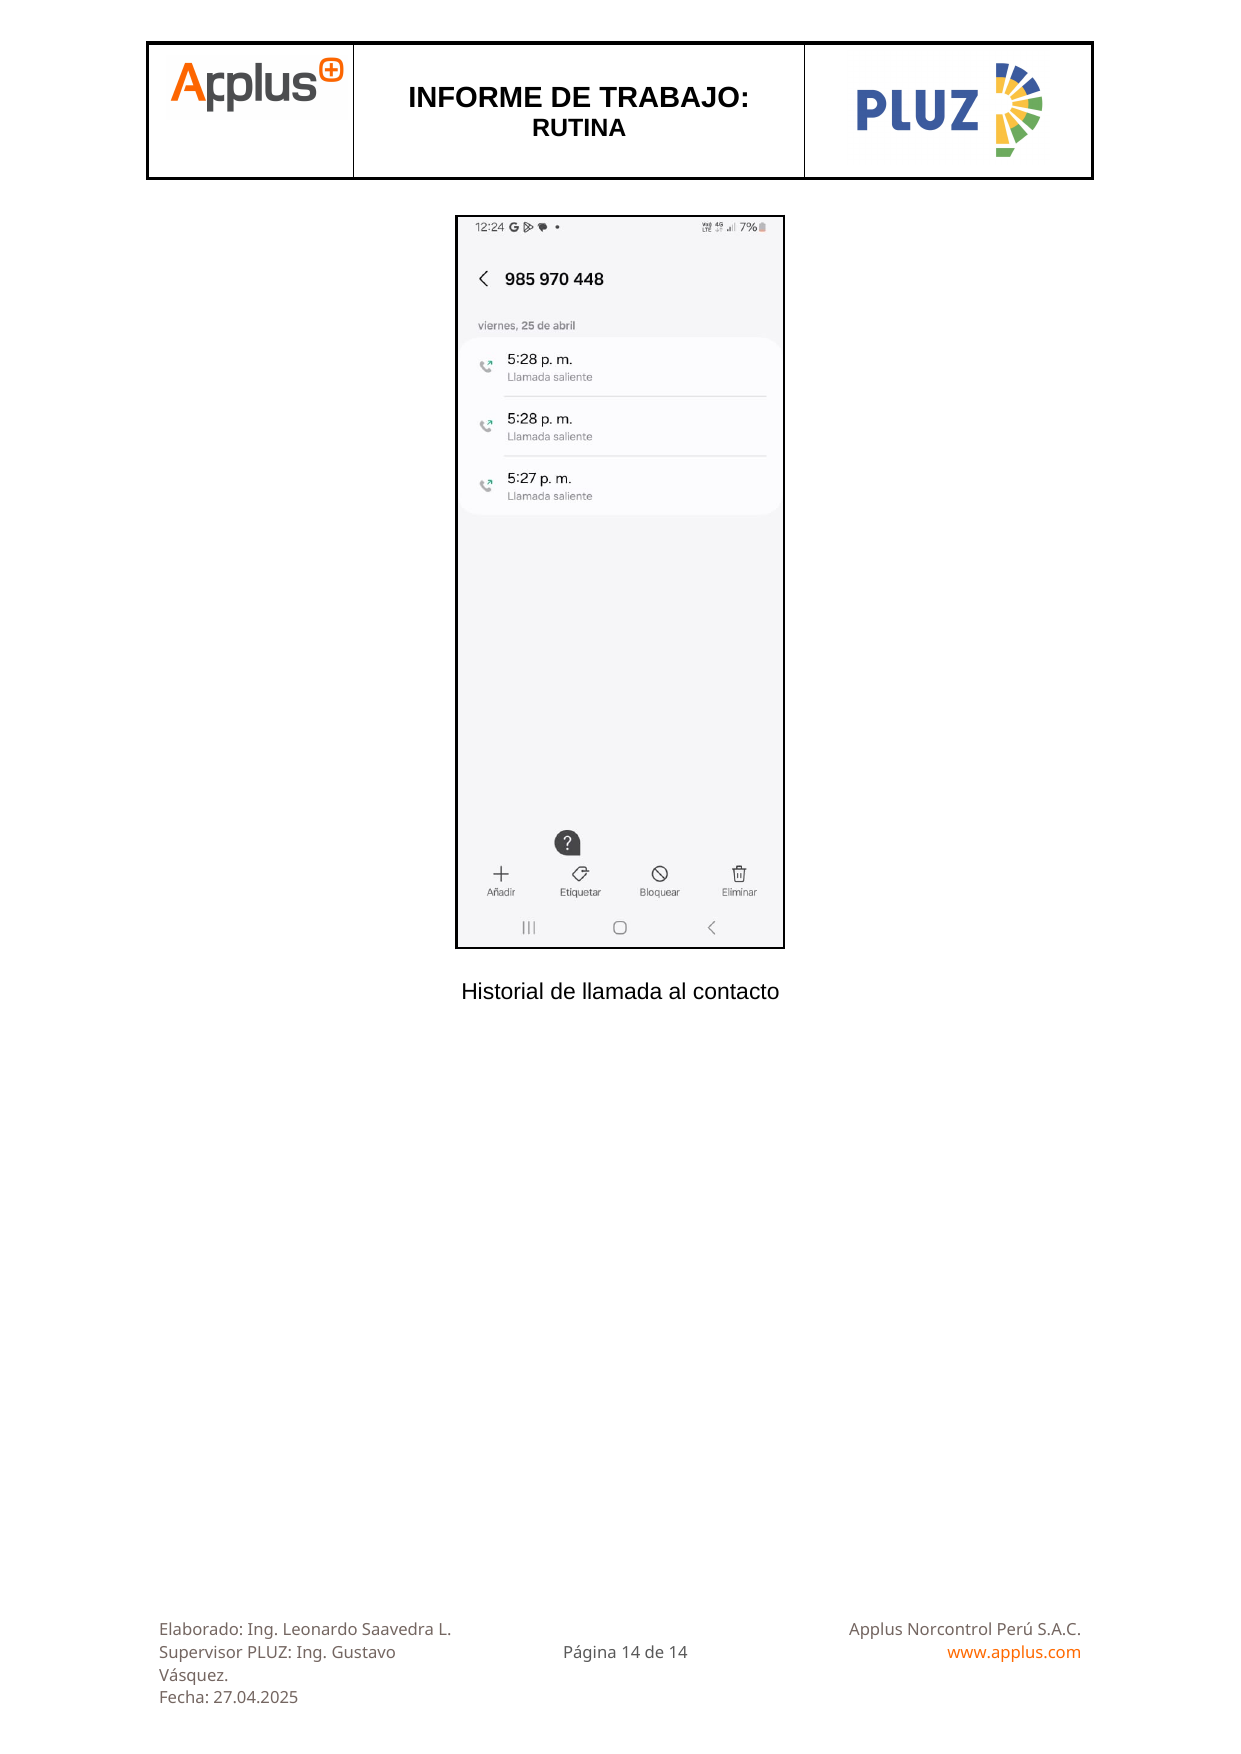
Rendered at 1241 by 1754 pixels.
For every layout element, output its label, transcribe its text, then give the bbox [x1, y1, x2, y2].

picture [847, 50, 1050, 165]
picture [458, 217, 783, 947]
text Historial de llamada al contacto [148, 978, 1092, 1005]
picture [165, 55, 348, 120]
